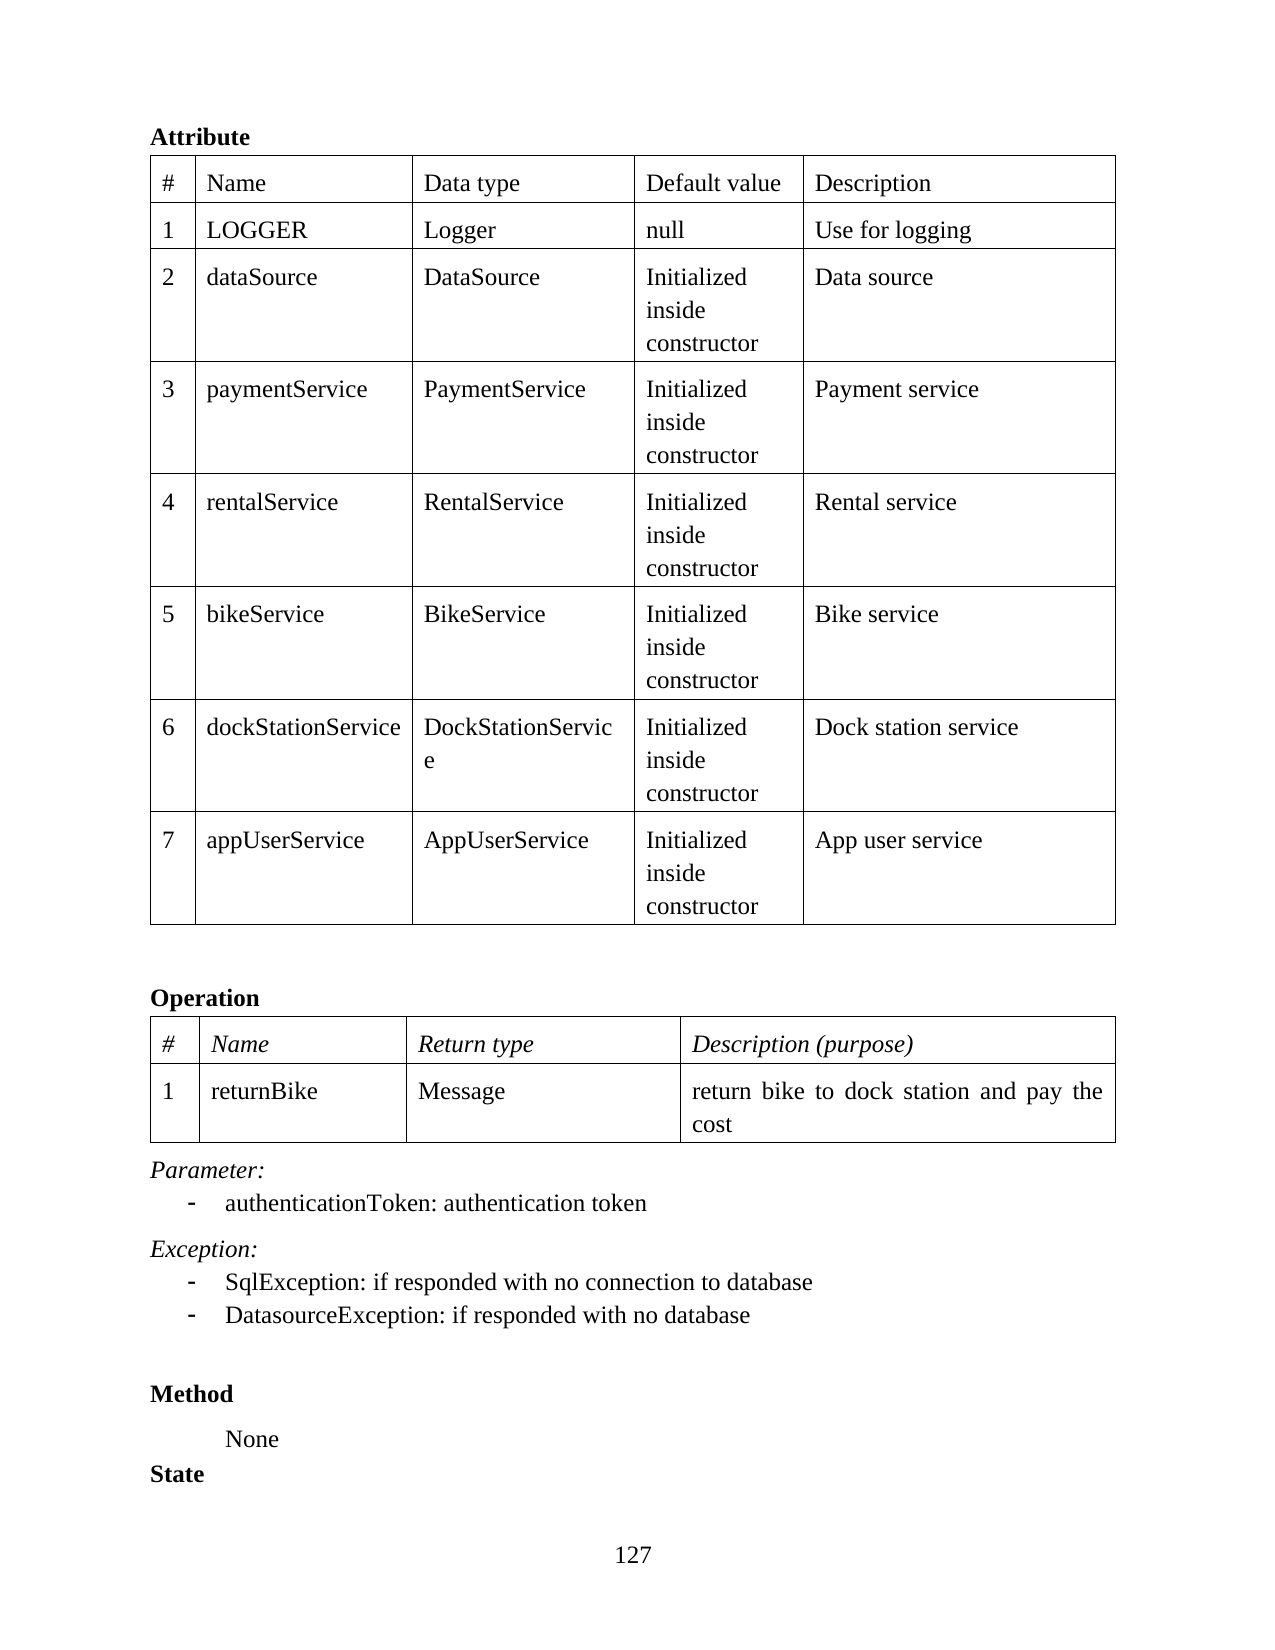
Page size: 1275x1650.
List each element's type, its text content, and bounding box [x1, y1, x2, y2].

text Operation [150, 983, 1116, 1012]
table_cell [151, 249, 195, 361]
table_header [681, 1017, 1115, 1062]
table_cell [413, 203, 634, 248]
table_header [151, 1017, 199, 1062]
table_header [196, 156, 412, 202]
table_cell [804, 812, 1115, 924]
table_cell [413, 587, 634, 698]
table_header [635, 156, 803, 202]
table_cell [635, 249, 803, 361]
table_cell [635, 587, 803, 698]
list DatasourceException: if responded with no database [187, 1300, 1116, 1329]
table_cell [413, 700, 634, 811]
text State [150, 1459, 1116, 1487]
text Attribute [150, 122, 1116, 151]
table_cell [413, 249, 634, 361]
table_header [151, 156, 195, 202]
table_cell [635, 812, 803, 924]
text Method [150, 1379, 1116, 1407]
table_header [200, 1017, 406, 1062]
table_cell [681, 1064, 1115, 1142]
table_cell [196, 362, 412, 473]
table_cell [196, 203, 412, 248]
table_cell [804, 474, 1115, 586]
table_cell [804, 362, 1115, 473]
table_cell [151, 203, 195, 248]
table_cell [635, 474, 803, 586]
list authenticationToken: authentication token [187, 1188, 1116, 1217]
list SqlException: if responded with no connection to database [187, 1267, 1116, 1296]
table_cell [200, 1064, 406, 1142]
text Parameter: [150, 1156, 1116, 1184]
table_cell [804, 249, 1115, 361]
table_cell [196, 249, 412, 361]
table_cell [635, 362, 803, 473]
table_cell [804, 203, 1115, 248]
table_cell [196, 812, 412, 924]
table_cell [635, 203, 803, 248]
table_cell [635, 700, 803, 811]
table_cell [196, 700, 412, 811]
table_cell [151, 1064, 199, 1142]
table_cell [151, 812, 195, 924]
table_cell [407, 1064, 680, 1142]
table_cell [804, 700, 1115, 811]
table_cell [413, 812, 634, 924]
text Exception: [150, 1234, 1116, 1263]
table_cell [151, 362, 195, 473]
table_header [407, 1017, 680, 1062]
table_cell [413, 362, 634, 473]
text None [150, 1424, 1116, 1453]
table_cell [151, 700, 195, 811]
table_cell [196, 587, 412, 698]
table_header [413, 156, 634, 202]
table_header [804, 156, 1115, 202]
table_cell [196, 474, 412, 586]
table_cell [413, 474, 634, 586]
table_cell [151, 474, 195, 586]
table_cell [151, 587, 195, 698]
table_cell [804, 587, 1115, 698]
